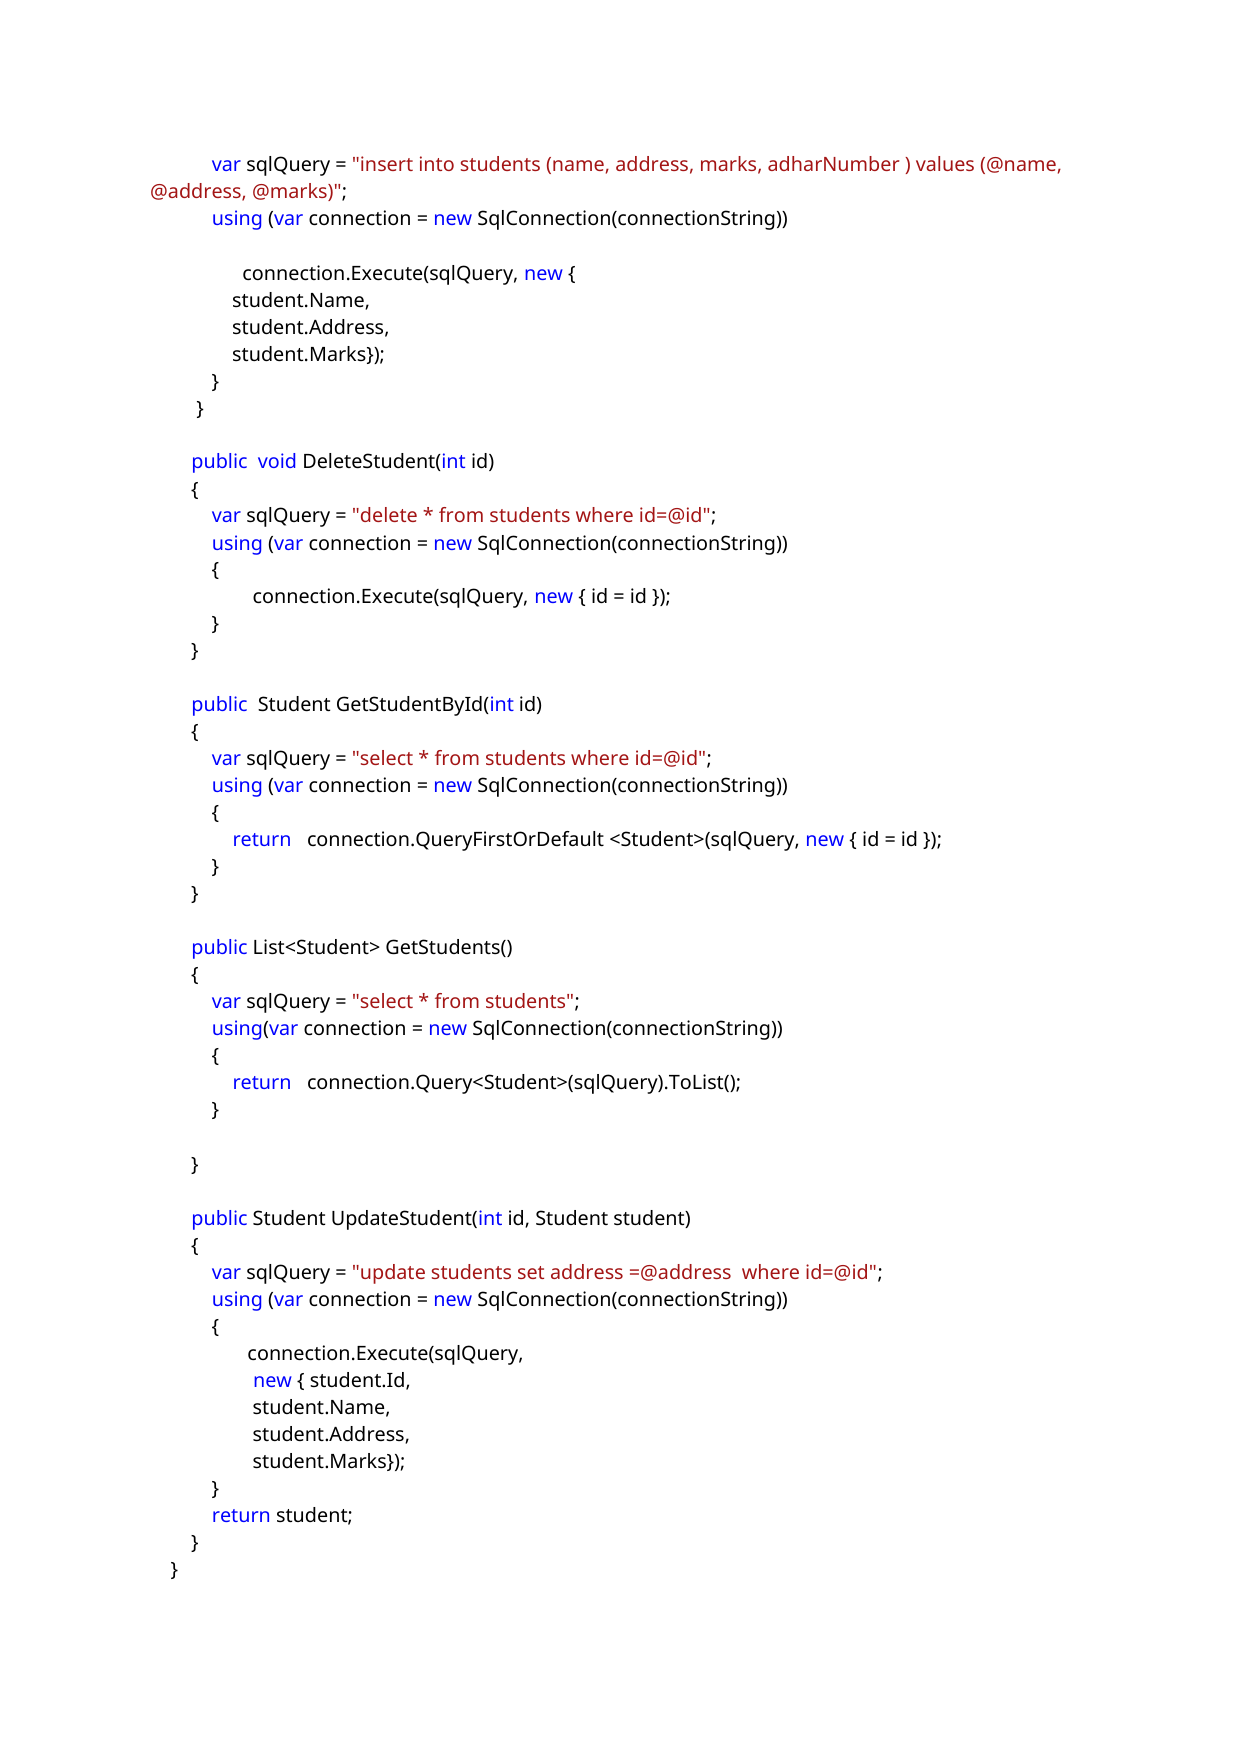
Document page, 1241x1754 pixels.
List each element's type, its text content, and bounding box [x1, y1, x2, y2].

text { [150, 475, 1090, 502]
text { [150, 1231, 1090, 1258]
text } [150, 879, 1090, 906]
text using (var connection = new SqlConnection(connectionString)) [150, 1285, 1090, 1312]
text var sqlQuery = "update students set address =@address where id=@id"; [150, 1258, 1090, 1285]
text var sqlQuery = "select * from students where id=@id"; [150, 744, 1090, 772]
text { [150, 556, 1090, 583]
text { [150, 1312, 1090, 1339]
text public List<Student> GetStudents() [150, 933, 1090, 960]
text public Student GetStudentById(int id) [150, 691, 1090, 718]
text public void DeleteStudent(int id) [150, 448, 1090, 475]
text connection.Execute(sqlQuery, new { [150, 259, 1090, 286]
text return student; [150, 1501, 1090, 1528]
text student.Address, [150, 1420, 1090, 1447]
text { [150, 798, 1090, 826]
text var sqlQuery = "delete * from students where id=@id"; [150, 502, 1090, 529]
text student.Marks}); [150, 340, 1090, 367]
text using (var connection = new SqlConnection(connectionString)) [150, 529, 1090, 556]
text new { student.Id, [150, 1366, 1090, 1393]
text } [150, 1555, 1090, 1582]
text } [150, 637, 1090, 664]
text } [150, 852, 1090, 879]
text } [150, 1095, 1090, 1122]
text using (var connection = new SqlConnection(connectionString)) [150, 204, 1090, 231]
text } [150, 1150, 1090, 1177]
text { [150, 718, 1090, 744]
text } [150, 1528, 1090, 1555]
text connection.Execute(sqlQuery, [150, 1339, 1090, 1366]
text student.Name, [150, 1393, 1090, 1420]
text student.Name, [150, 286, 1090, 313]
text return connection.Query<Student>(sqlQuery).ToList(); [150, 1068, 1090, 1095]
text using(var connection = new SqlConnection(connectionString)) [150, 1014, 1090, 1041]
text { [150, 960, 1090, 987]
text public Student UpdateStudent(int id, Student student) [150, 1204, 1090, 1231]
text } [150, 610, 1090, 637]
text var sqlQuery = "insert into students (name, address, marks, adharNumber ) values (@name, @address, @marks)"; [150, 150, 1090, 204]
text { [150, 1041, 1090, 1068]
text connection.Execute(sqlQuery, new { id = id }); [150, 583, 1090, 610]
text } [150, 1474, 1090, 1501]
text student.Address, [150, 313, 1090, 340]
text using (var connection = new SqlConnection(connectionString)) [150, 772, 1090, 798]
text return connection.QueryFirstOrDefault <Student>(sqlQuery, new { id = id }); [150, 826, 1090, 852]
text student.Marks}); [150, 1447, 1090, 1474]
text } [150, 394, 1090, 421]
text var sqlQuery = "select * from students"; [150, 987, 1090, 1014]
text } [150, 367, 1090, 394]
